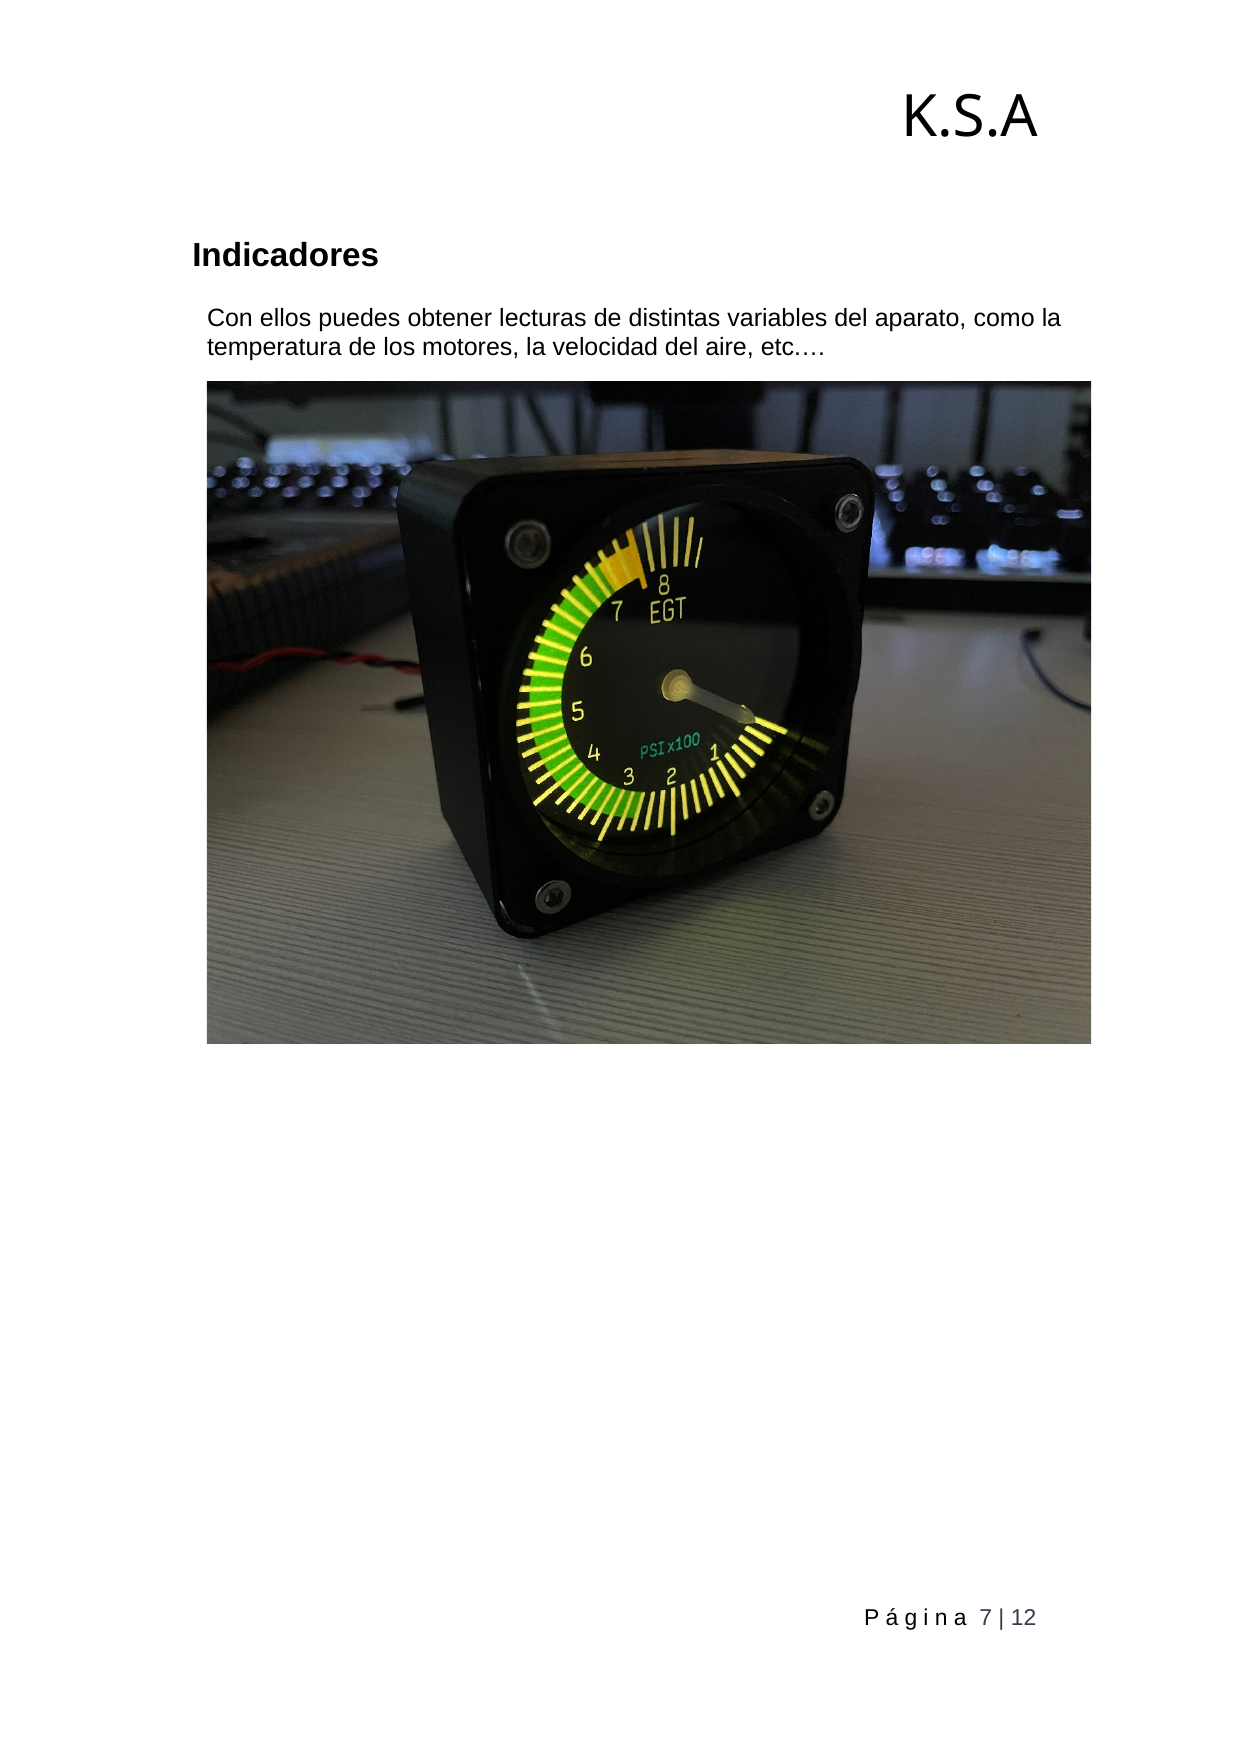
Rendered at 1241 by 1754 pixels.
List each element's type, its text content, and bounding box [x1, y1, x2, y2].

text Con ellos puedes obtener lecturas de distintas variables del aparato, como la temperatura de los motores, la velocidad del aire, etc.… [207, 303, 1063, 360]
picture [206, 381, 1092, 1044]
subtitle Indicadores [192, 235, 1063, 273]
